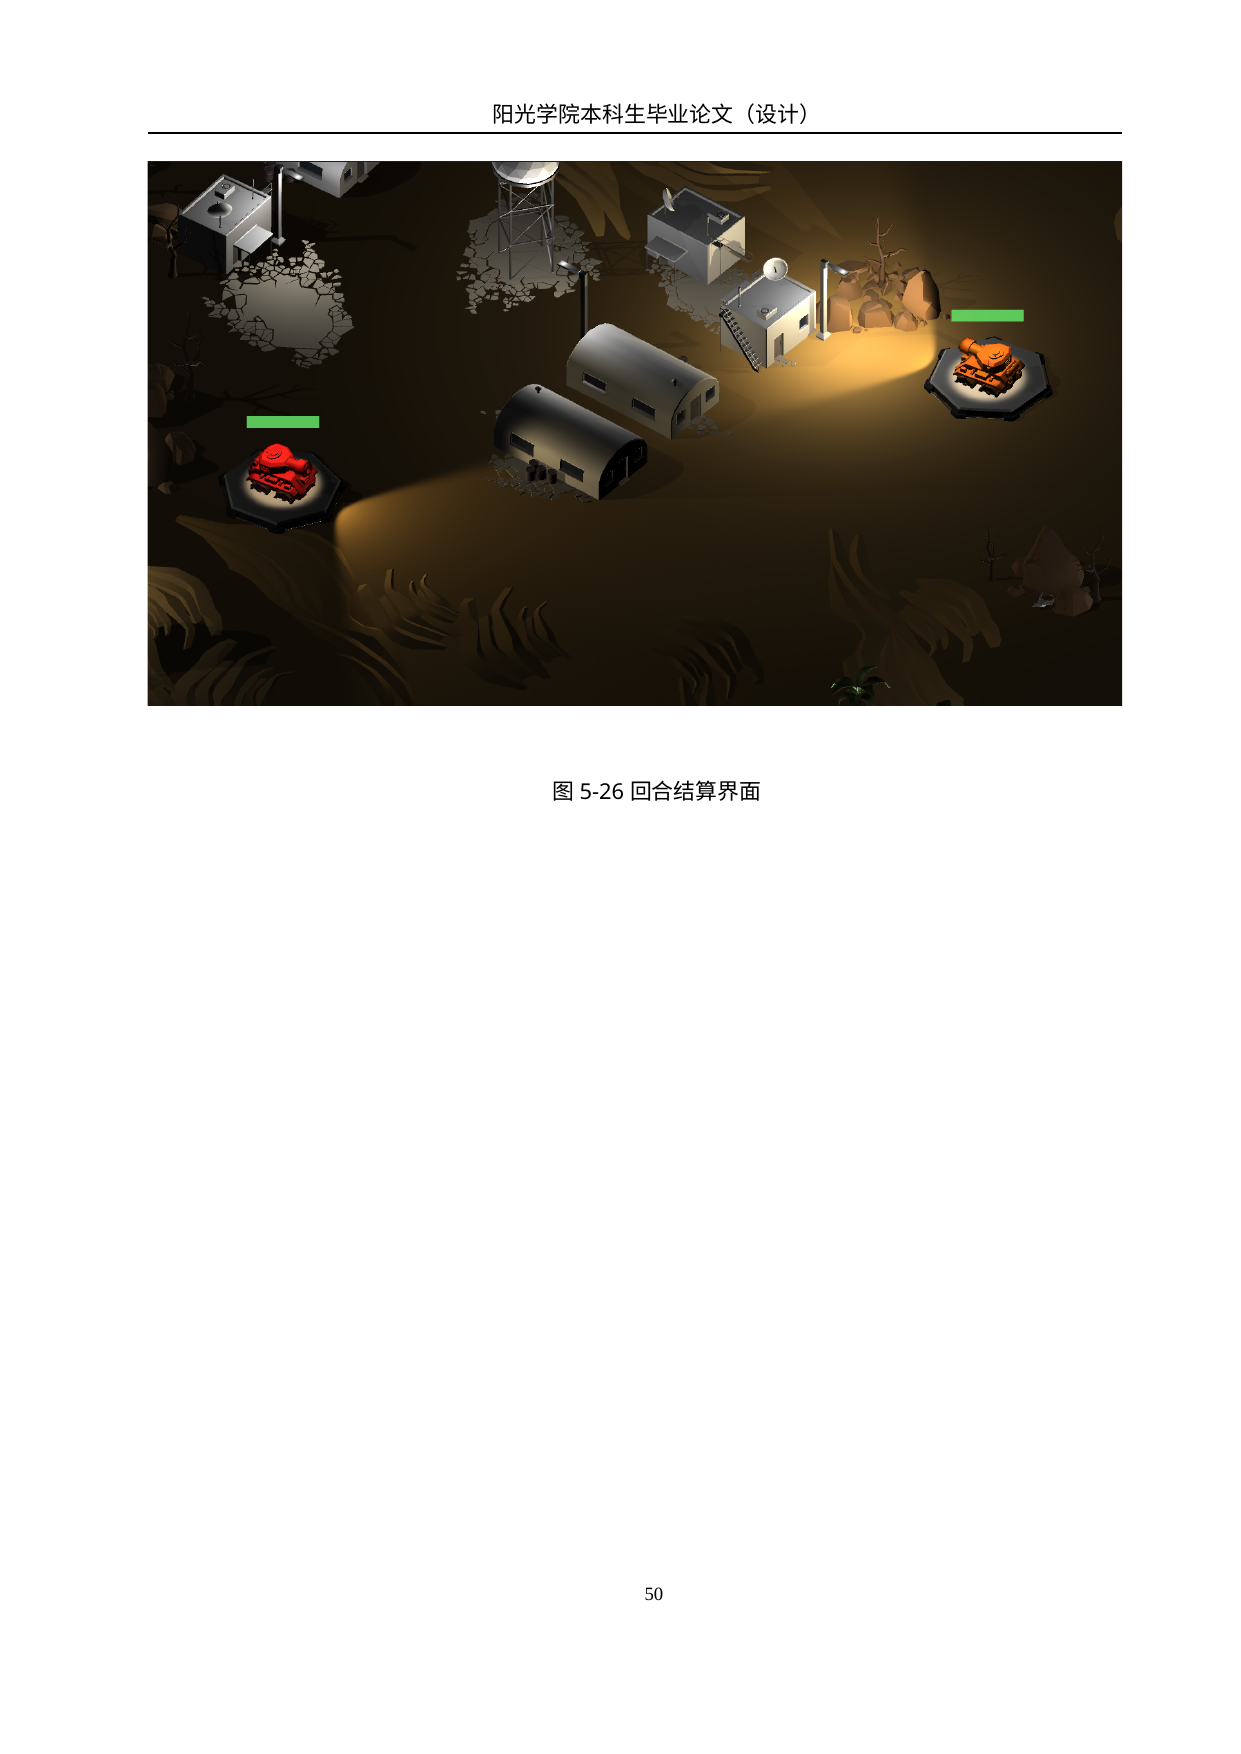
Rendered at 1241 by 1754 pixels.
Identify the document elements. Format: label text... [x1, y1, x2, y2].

text 图 5-26 回合结算界面 [148, 773, 1122, 807]
picture [147, 161, 1123, 706]
